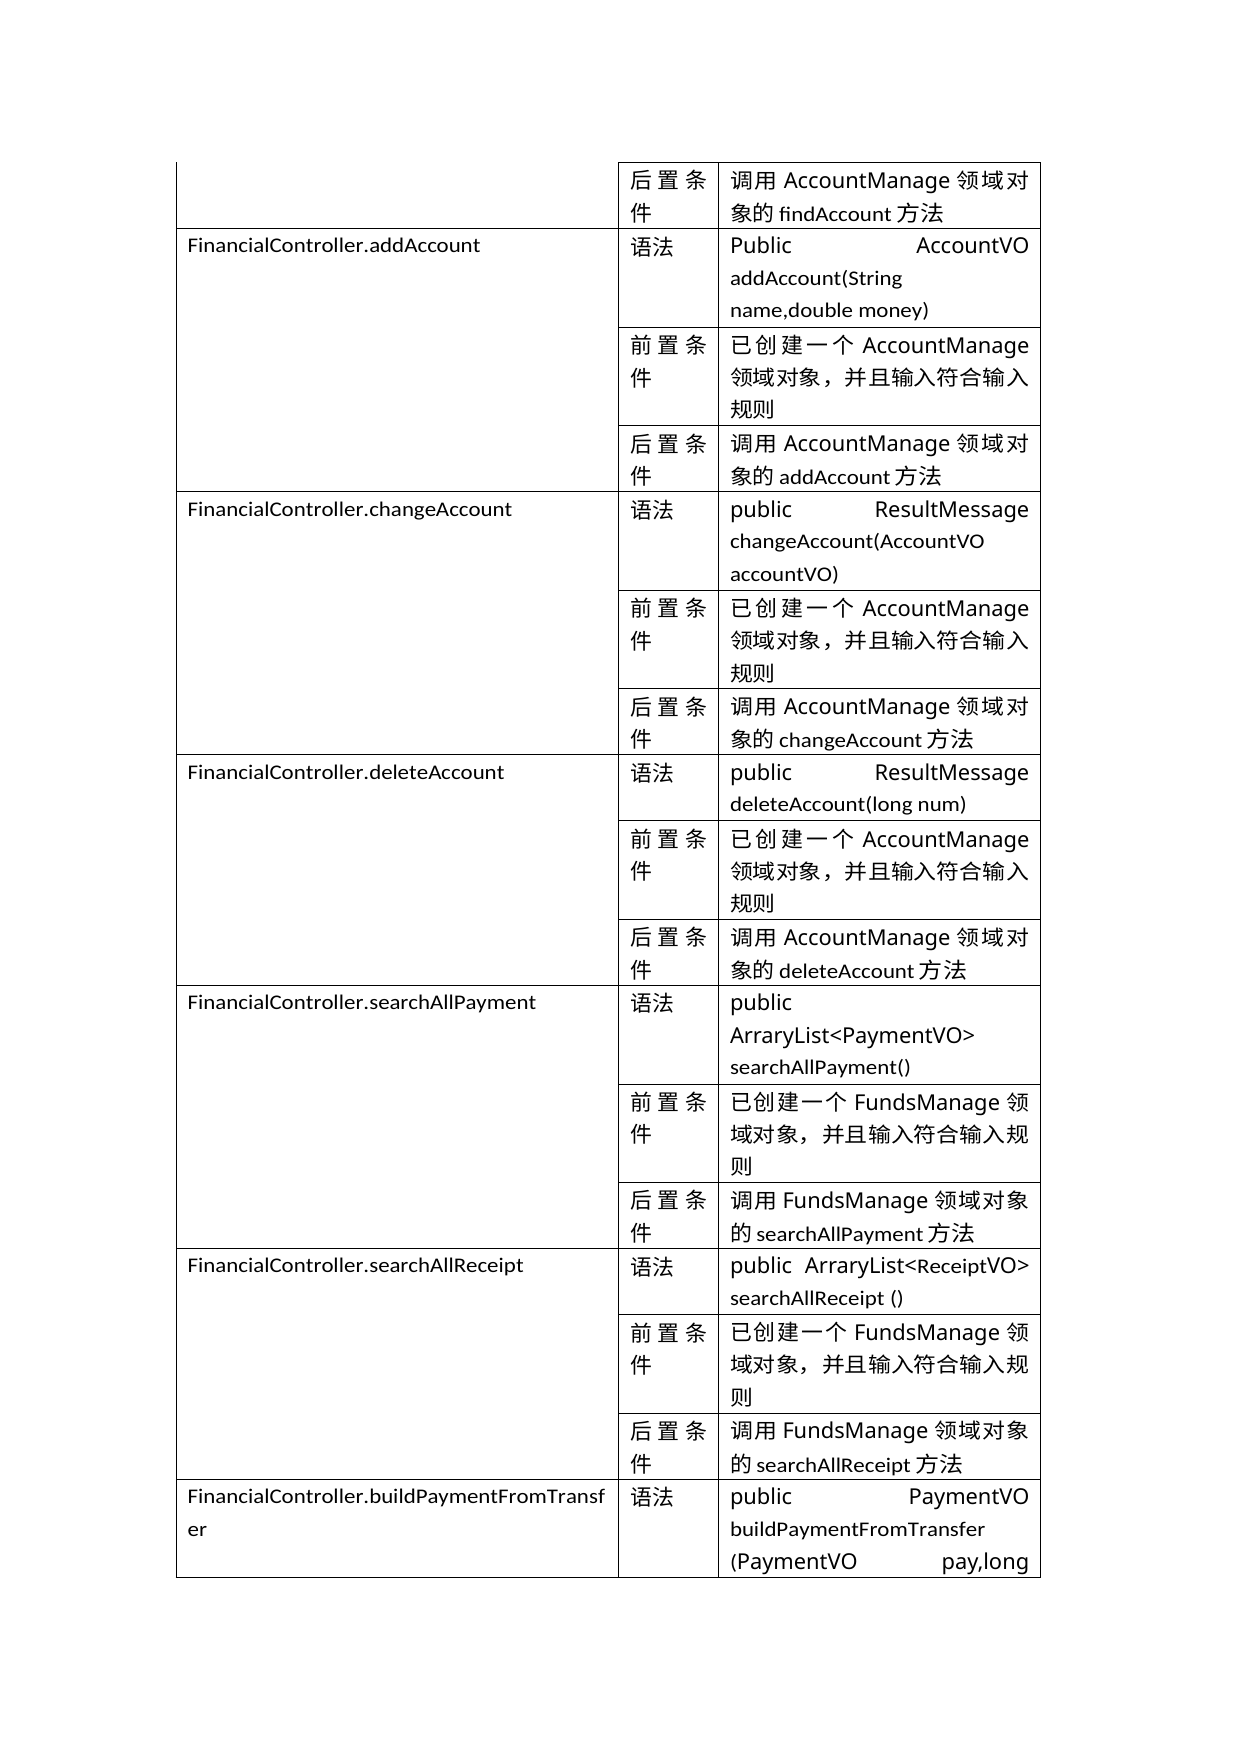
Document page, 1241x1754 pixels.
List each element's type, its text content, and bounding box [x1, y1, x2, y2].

table_cell Public AccountVO addAccount(String name,double money) [719, 229, 1040, 327]
table_cell 后置条件 [619, 689, 718, 754]
table_cell 调用AccountManage领域对象的deleteAccount方法 [719, 920, 1040, 985]
table_cell 已创建一个AccountManage领域对象，并且输入符合输入规则 [719, 591, 1040, 688]
table_cell 调用FundsManage领域对象的searchAllReceipt方法 [719, 1414, 1040, 1479]
table_cell public ResultMessage deleteAccount(long num) [719, 755, 1040, 820]
table_cell 已创建一个FundsManage领域对象，并且输入符合输入规则 [719, 1085, 1040, 1182]
table_cell 语法 [619, 755, 718, 820]
table_cell 后置条件 [619, 163, 718, 228]
table_cell 调用FundsManage领域对象的searchAllPayment方法 [719, 1183, 1040, 1248]
table_cell 后置条件 [619, 426, 718, 491]
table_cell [177, 1480, 618, 1577]
table_cell 前置条件 [619, 821, 718, 919]
table_cell 语法 [619, 229, 718, 327]
table_cell 后置条件 [619, 1414, 718, 1479]
table_cell 调用AccountManage领域对象的findAccount方法 [719, 163, 1040, 228]
table_cell FinancialController.addAccount [177, 229, 618, 491]
table_cell 调用AccountManage领域对象的changeAccount方法 [719, 689, 1040, 754]
table_cell public ResultMessage changeAccount(AccountVO accountVO) [719, 492, 1040, 590]
table_cell 前置条件 [619, 328, 718, 425]
table_cell 前置条件 [619, 1085, 718, 1182]
table_cell 前置条件 [619, 591, 718, 688]
table_cell 语法 [619, 986, 718, 1083]
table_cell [719, 1480, 1040, 1577]
table_cell public ArraryList<PaymentVO> searchAllPayment() [719, 986, 1040, 1083]
table_cell public ArraryList<ReceiptVO> searchAllReceipt () [719, 1249, 1040, 1314]
table_cell 已创建一个AccountManage领域对象，并且输入符合输入规则 [719, 328, 1040, 425]
table_cell 前置条件 [619, 1315, 718, 1413]
table_cell FinancialController.searchAllReceipt [177, 1249, 618, 1479]
table_cell FinancialController.deleteAccount [177, 755, 618, 985]
table_cell 语法 [619, 1480, 718, 1577]
table_cell 后置条件 [619, 920, 718, 985]
table_cell FinancialController.searchAllPayment [177, 986, 618, 1248]
table_cell 语法 [619, 492, 718, 590]
table_cell 后置条件 [619, 1183, 718, 1248]
table_cell 已创建一个AccountManage领域对象，并且输入符合输入规则 [719, 821, 1040, 919]
table_cell FinancialController.changeAccount [177, 492, 618, 754]
table_cell 已创建一个FundsManage领域对象，并且输入符合输入规则 [719, 1315, 1040, 1413]
table_cell 调用AccountManage领域对象的addAccount方法 [719, 426, 1040, 491]
table_cell 语法 [619, 1249, 718, 1314]
